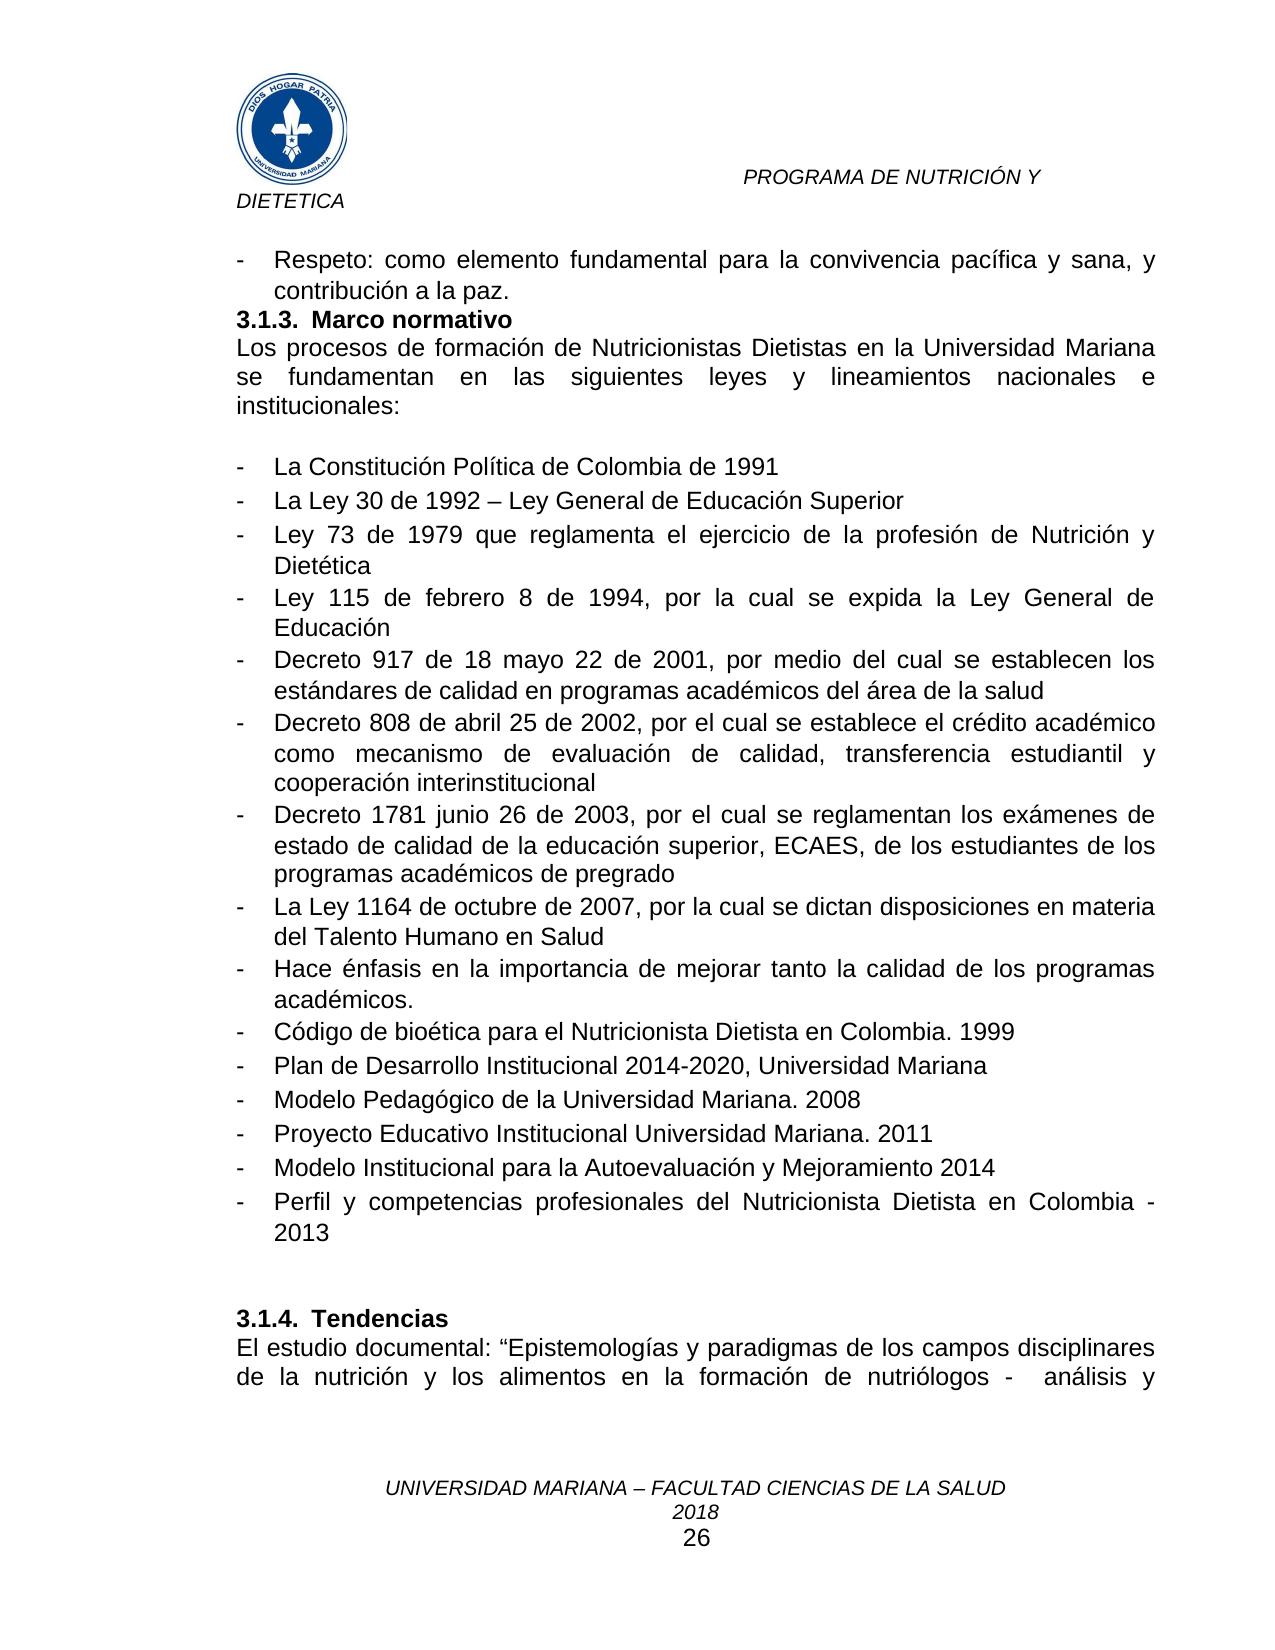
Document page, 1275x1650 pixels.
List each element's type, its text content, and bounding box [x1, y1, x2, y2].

list Código de bioética para el Nutricionista Dietista en Colombia. 1999 [236, 1014, 1157, 1048]
list La Ley 1164 de octubre de 2007, por la cual se dictan disposiciones en materia del Talento Humano en Salud [236, 888, 1157, 951]
list Decreto 1781 junio 26 de 2003, por el cual se reglamentan los exámenes de estado de calidad de la educación superior, ECAES, de los estudiantes de los programas académicos de pregrado [236, 797, 1157, 888]
list Decreto 808 de abril 25 de 2002, por el cual se establece el crédito académico como mecanismo de evaluación de calidad, transferencia estudiantil y cooperación interinstitucional [236, 705, 1157, 797]
list Ley 115 de febrero 8 de 1994, por la cual se expida la Ley General de Educación [236, 579, 1157, 642]
list Modelo Institucional para la Autoevaluación y Mejoramiento 2014 [236, 1150, 1157, 1184]
list Perfil y competencias profesionales del Nutricionista Dietista en Colombia -2013 [236, 1184, 1157, 1247]
list Decreto 917 de 18 mayo 22 de 2001, por medio del cual se establecen los estándares de calidad en programas académicos del área de la salud [236, 642, 1157, 705]
list Hace énfasis en la importancia de mejorar tanto la calidad de los programas académicos. [236, 951, 1157, 1014]
list La Constitución Política de Colombia de 1991 [236, 448, 1157, 482]
list La Ley 30 de 1992 – Ley General de Educación Superior [236, 482, 1157, 517]
list Ley 73 de 1979 que reglamenta el ejercicio de la profesión de Nutrición y Dietética [236, 517, 1157, 579]
text Los procesos de formación de Nutricionistas Dietistas en la Universidad Mariana se fundamentan en las siguientes leyes y lineamientos nacionales e institucionales: [236, 333, 1157, 420]
list Proyecto Educativo Institucional Universidad Mariana. 2011 [236, 1116, 1157, 1150]
list Plan de Desarrollo Institucional 2014-2020, Universidad Mariana [236, 1048, 1157, 1082]
picture [236, 73, 348, 185]
subtitle Tendencias [236, 1304, 1157, 1333]
list Respeto: como elemento fundamental para la convivencia pacífica y sana, y contribución a la paz. [236, 242, 1157, 305]
list Modelo Pedagógico de la Universidad Mariana. 2008 [236, 1082, 1157, 1116]
subtitle Marco normativo [236, 305, 1157, 333]
